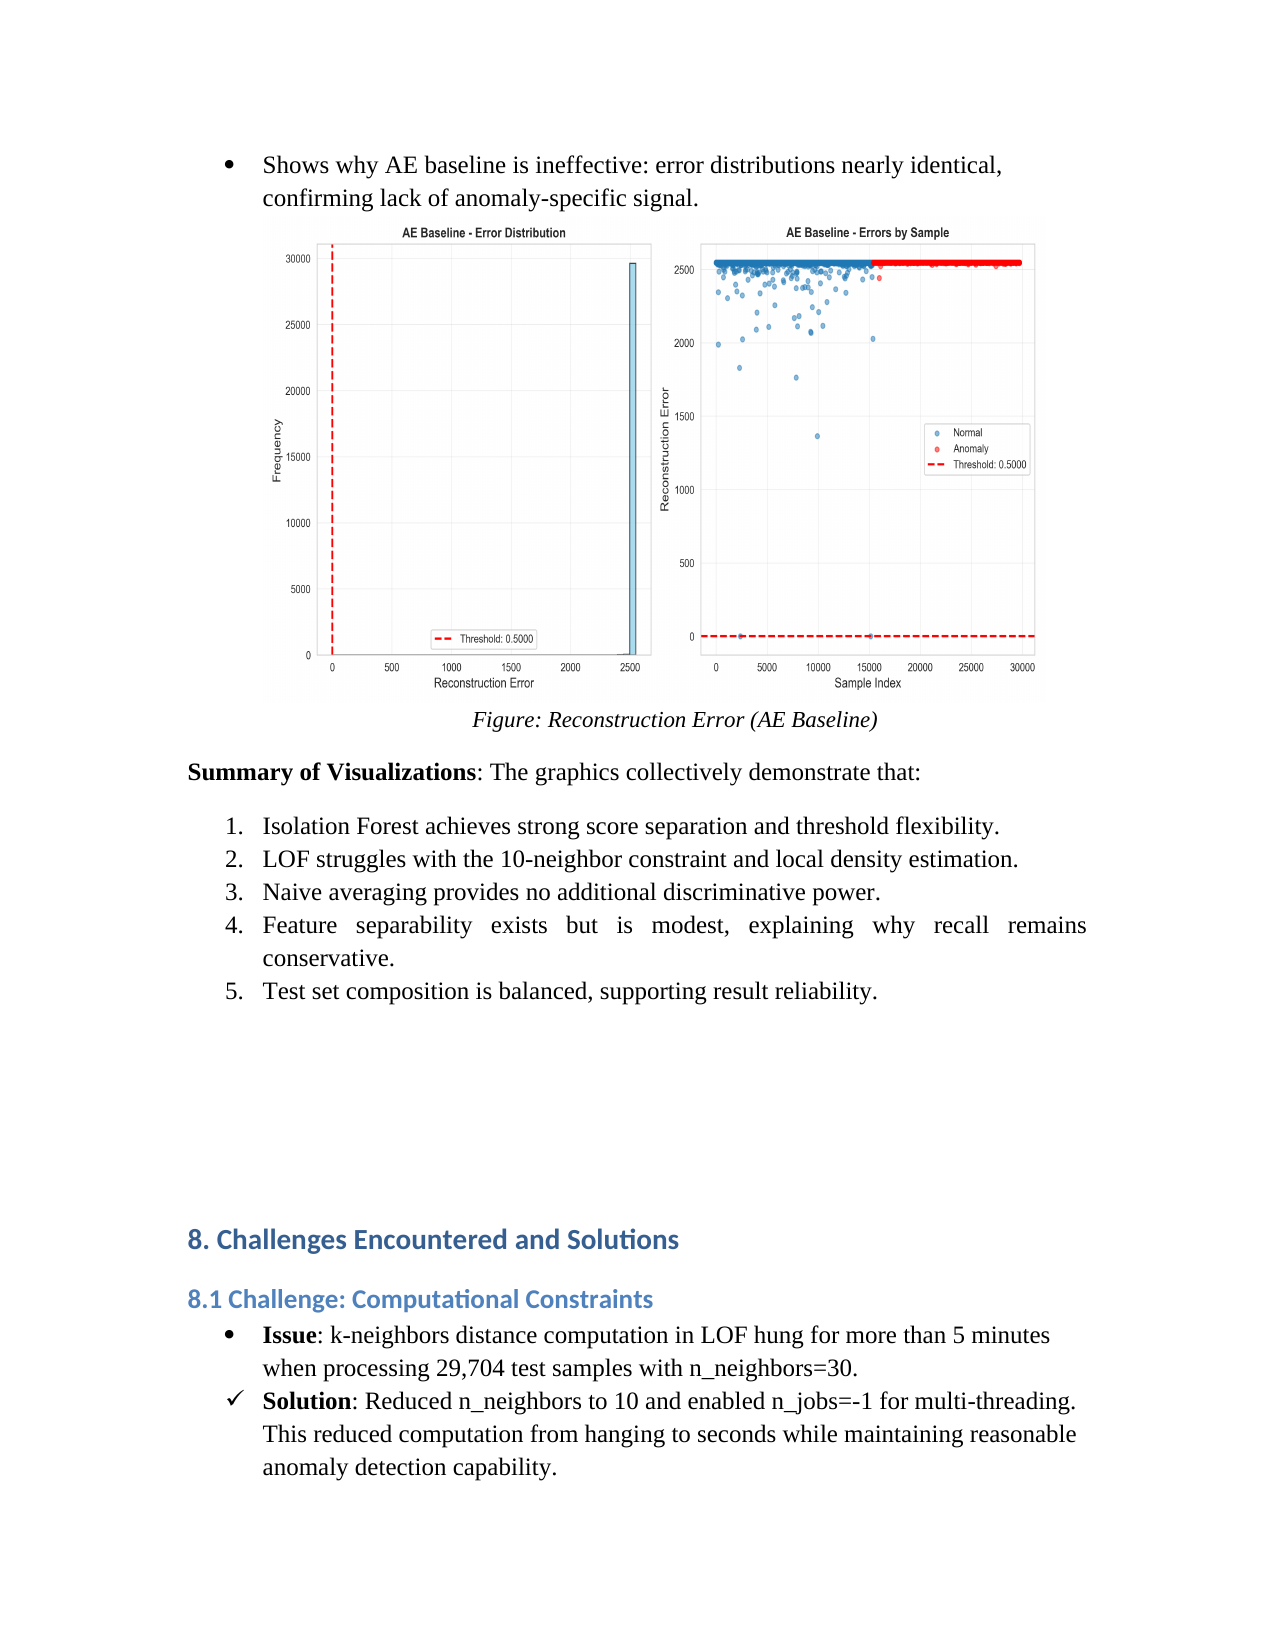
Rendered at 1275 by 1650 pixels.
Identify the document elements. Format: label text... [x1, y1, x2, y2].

text Summary of Visualizations: The graphics collectively demonstrate that: [187, 757, 1087, 786]
picture [262, 216, 1047, 703]
subtitle 8.1 Challenge: Computational Constraints [187, 1282, 1087, 1316]
list Issue: k-neighbors distance computation in LOF hung for more than 5 minutes when processing 29,704 test samples with n_neighbors=30. [225, 1320, 1087, 1382]
list Shows why AE baseline is ineffective: error distributions nearly identical, confirming lack of anomaly-specific signal. [225, 150, 1087, 212]
list Figure: Reconstruction Error (AE Baseline) [262, 706, 1087, 732]
subtitle 8. Challenges Encountered and Solutions [187, 1221, 1087, 1256]
list LOF struggles with the 10-neighbor constraint and local density estimation. [225, 844, 1087, 873]
list Isolation Forest achieves strong score separation and threshold flexibility. [225, 811, 1087, 840]
list Feature separability exists but is modest, explaining why recall remains conservative. [225, 910, 1087, 972]
list Test set composition is balanced, supporting result reliability. [225, 976, 1087, 1005]
list Naive averaging provides no additional discriminative power. [225, 877, 1087, 906]
list Solution: Reduced n_neighbors to 10 and enabled n_jobs=-1 for multi-threading. This reduced computation from hanging to seconds while maintaining reasonable anomaly detection capability. [225, 1386, 1087, 1481]
